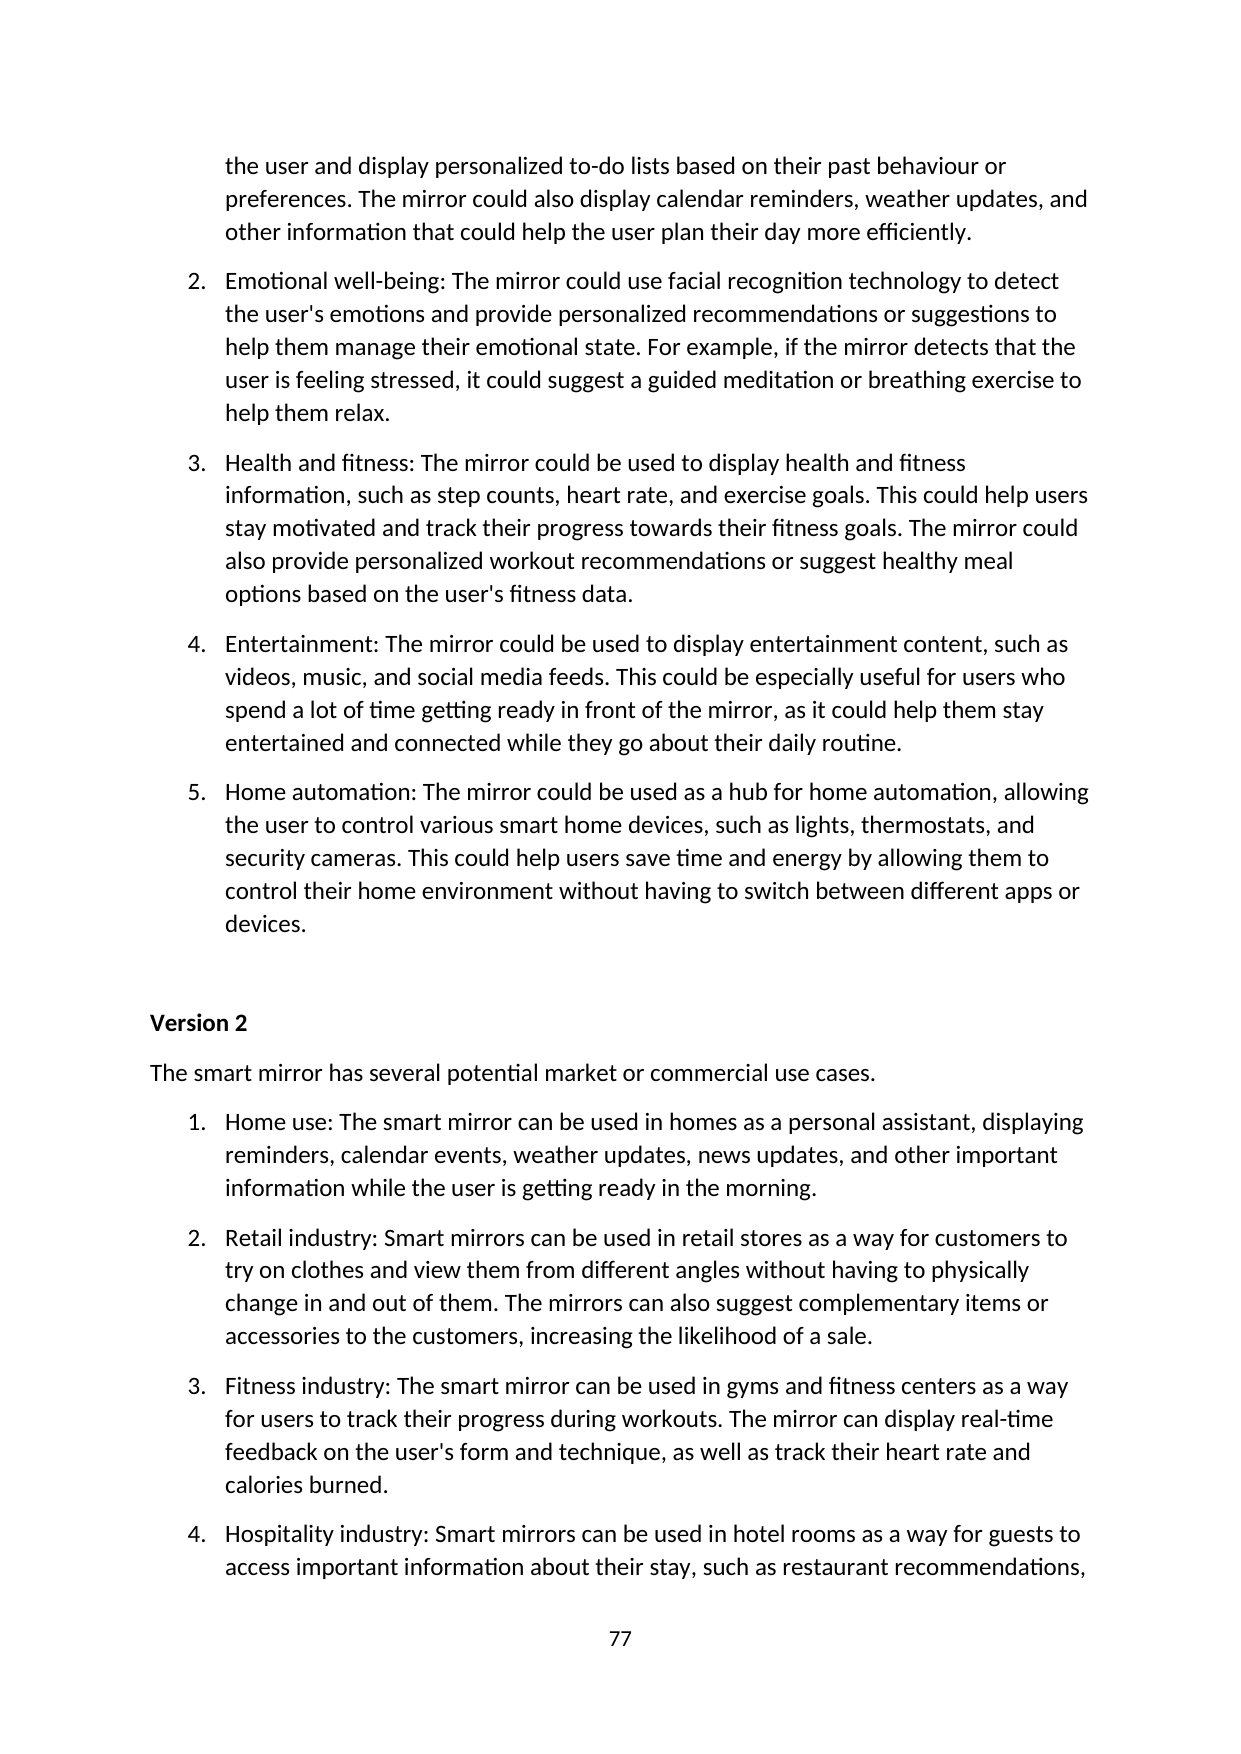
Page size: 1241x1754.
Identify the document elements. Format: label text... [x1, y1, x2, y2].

list Retail industry: Smart mirrors can be used in retail stores as a way for customers to try on clothes and view them from different angles without having to physically change in and out of them. The mirrors can also suggest complementary items or accessories to the customers, increasing the likelihood of a sale. [187, 1222, 1090, 1351]
list Fitness industry: The smart mirror can be used in gyms and fitness centers as a way for users to track their progress during workouts. The mirror can display real-time feedback on the user's form and technique, as well as track their heart rate and calories burned. [187, 1370, 1090, 1499]
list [187, 1518, 1090, 1582]
list Emotional well-being: The mirror could use facial recognition technology to detect the user's emotions and provide personalized recommendations or suggestions to help them manage their emotional state. For example, if the mirror detects that the user is feeling stressed, it could suggest a guided meditation or breathing exercise to help them relax. [187, 265, 1090, 428]
list Home automation: The mirror could be used as a hub for home automation, allowing the user to control various smart home devices, such as lights, thermostats, and security cameras. This could help users save time and energy by allowing them to control their home environment without having to switch between different apps or devices. [187, 776, 1090, 938]
text The smart mirror has several potential market or commercial use cases. [150, 1057, 1090, 1087]
list Entertainment: The mirror could be used to display entertainment content, such as videos, music, and social media feeds. This could be especially useful for users who spend a lot of time getting ready in front of the mirror, as it could help them stay entertained and connected while they go about their daily routine. [187, 628, 1090, 757]
list Home use: The smart mirror can be used in homes as a personal assistant, displaying reminders, calendar events, weather updates, news updates, and other important information while the user is getting ready in the morning. [187, 1106, 1090, 1203]
list Health and fitness: The mirror could be used to display health and fitness information, such as step counts, heart rate, and exercise goals. This could help users stay motivated and track their progress towards their fitness goals. The mirror could also provide personalized workout recommendations or suggest healthy meal options based on the user's fitness data. [187, 447, 1090, 609]
text Version 2 [150, 1007, 1090, 1038]
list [187, 150, 1090, 246]
